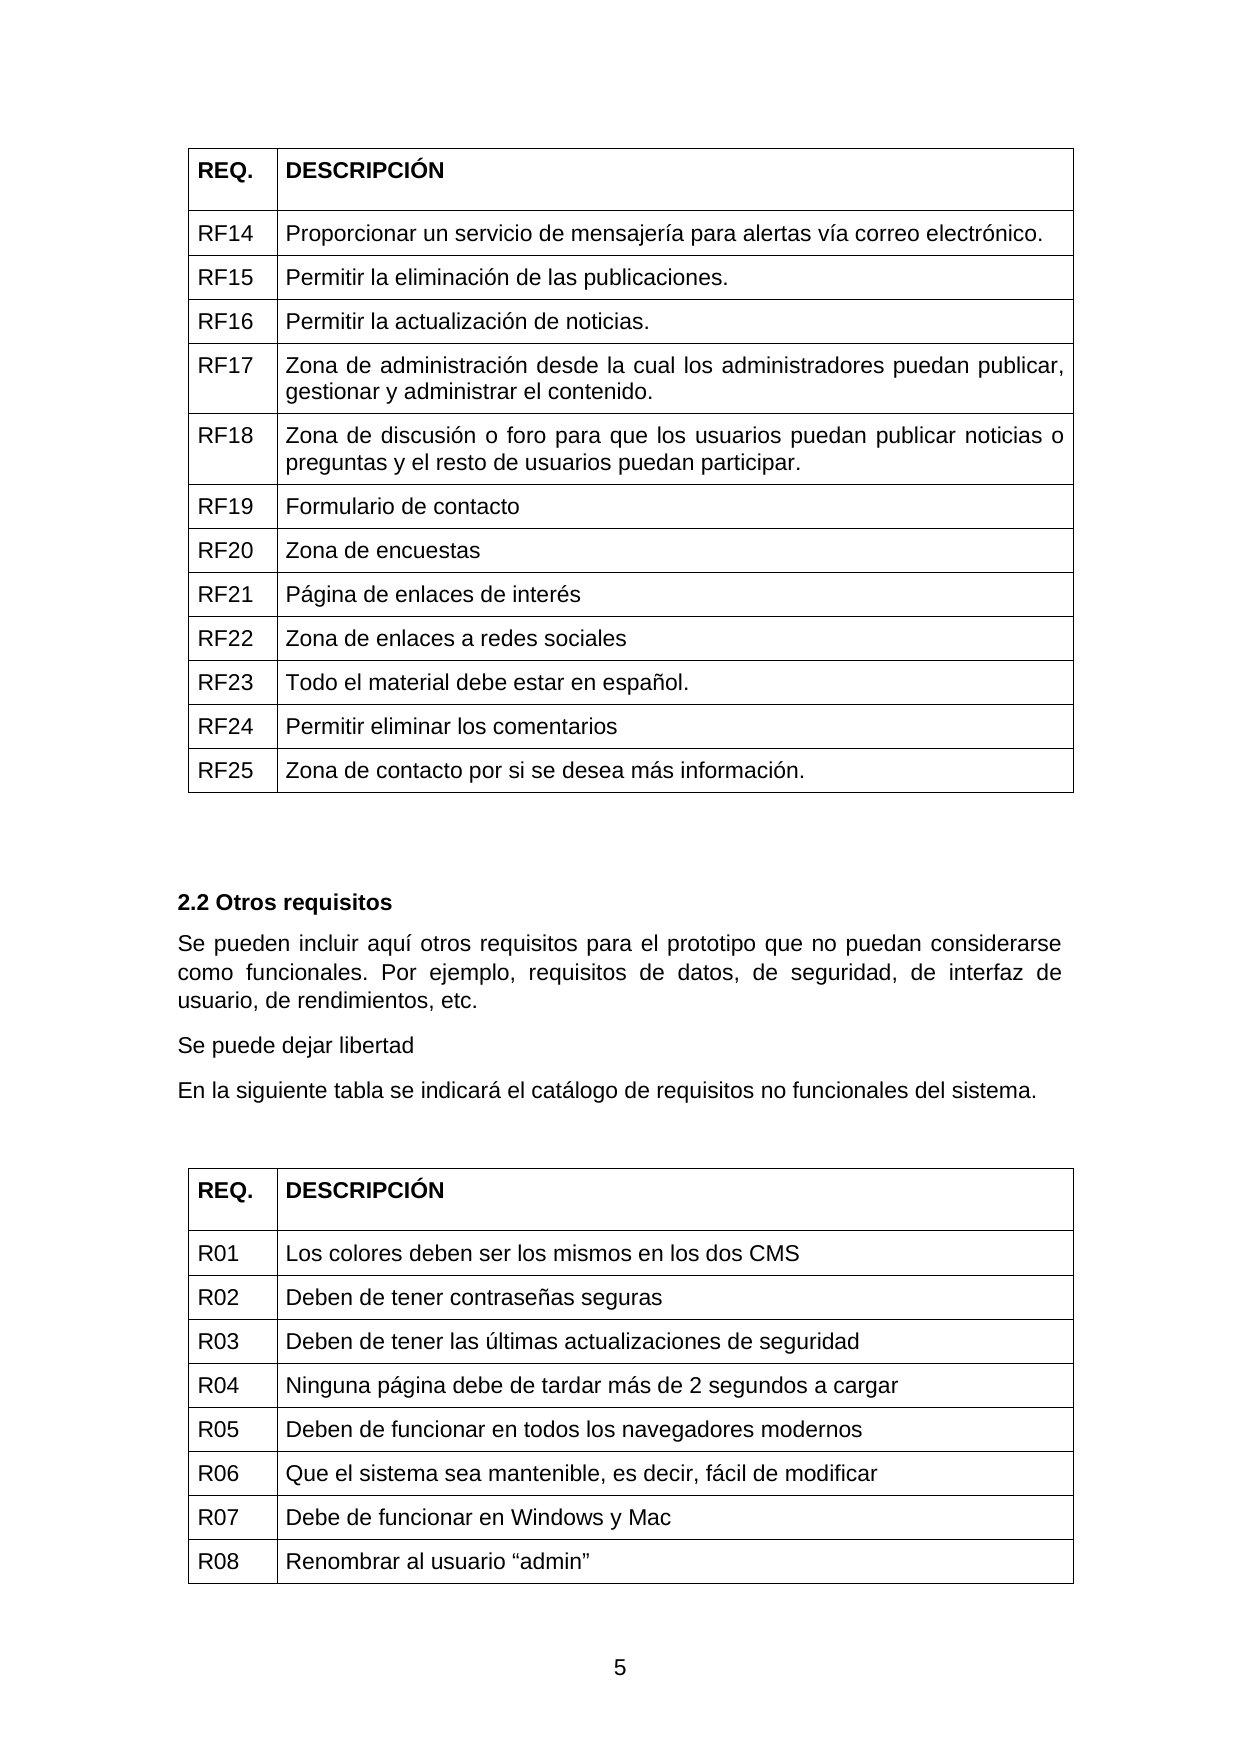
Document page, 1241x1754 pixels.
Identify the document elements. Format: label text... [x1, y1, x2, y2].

table_cell R01 [189, 1231, 277, 1274]
table_cell Página de enlaces de interés [278, 573, 1073, 616]
table_cell RF23 [189, 661, 277, 704]
text En la siguiente tabla se indicará el catálogo de requisitos no funcionales del sistema. [177, 1077, 1063, 1104]
table_cell RF21 [189, 573, 277, 616]
table_cell Zona de encuestas [278, 529, 1073, 572]
table_cell RF14 [189, 211, 277, 254]
table_cell Zona de contacto por si se desea más información. [278, 749, 1073, 792]
subtitle 2.2 Otros requisitos [177, 889, 1063, 916]
table_cell Debe de funcionar en Windows y Mac [278, 1496, 1073, 1539]
table_cell RF24 [189, 705, 277, 748]
table_cell Zona de discusión o foro para que los usuarios puedan publicar noticias o preguntas y el resto de usuarios puedan participar. [278, 414, 1073, 483]
table_cell R08 [189, 1540, 277, 1583]
text Se pueden incluir aquí otros requisitos para el prototipo que no puedan considerarse como funcionales. Por ejemplo, requisitos de datos, de seguridad, de interfaz de usuario, de rendimientos, etc. [177, 930, 1063, 1013]
table_cell RF15 [189, 256, 277, 298]
table_cell Deben de tener las últimas actualizaciones de seguridad [278, 1320, 1073, 1363]
table_cell RF18 [189, 414, 277, 483]
table_header REQ. [189, 1169, 277, 1230]
table_cell Que el sistema sea mantenible, es decir, fácil de modificar [278, 1452, 1073, 1495]
table_cell RF20 [189, 529, 277, 572]
text Se puede dejar libertad [177, 1032, 1063, 1059]
table_cell Deben de tener contraseñas seguras [278, 1276, 1073, 1318]
table_cell R03 [189, 1320, 277, 1363]
table_cell Zona de administración desde la cual los administradores puedan publicar, gestionar y administrar el contenido. [278, 344, 1073, 413]
table_header DESCRIPCIÓN [278, 149, 1073, 210]
table_header REQ. [189, 149, 277, 210]
table_cell Deben de funcionar en todos los navegadores modernos [278, 1408, 1073, 1451]
table_cell Permitir la actualización de noticias. [278, 300, 1073, 343]
table_cell Todo el material debe estar en español. [278, 661, 1073, 704]
table_cell Permitir la eliminación de las publicaciones. [278, 256, 1073, 298]
table_cell RF25 [189, 749, 277, 792]
table_cell Renombrar al usuario “admin” [278, 1540, 1073, 1583]
table_cell R04 [189, 1364, 277, 1407]
table_cell RF22 [189, 617, 277, 660]
table_cell R02 [189, 1276, 277, 1318]
table_cell R05 [189, 1408, 277, 1451]
table_cell R06 [189, 1452, 277, 1495]
table_cell R07 [189, 1496, 277, 1539]
table_cell Zona de enlaces a redes sociales [278, 617, 1073, 660]
table_cell Ninguna página debe de tardar más de 2 segundos a cargar [278, 1364, 1073, 1407]
table_header DESCRIPCIÓN [278, 1169, 1073, 1230]
table_cell Formulario de contacto [278, 485, 1073, 527]
table_cell Proporcionar un servicio de mensajería para alertas vía correo electrónico. [278, 211, 1073, 254]
table_cell RF17 [189, 344, 277, 413]
table_cell RF16 [189, 300, 277, 343]
table_cell RF19 [189, 485, 277, 527]
table_cell Los colores deben ser los mismos en los dos CMS [278, 1231, 1073, 1274]
table_cell Permitir eliminar los comentarios [278, 705, 1073, 748]
